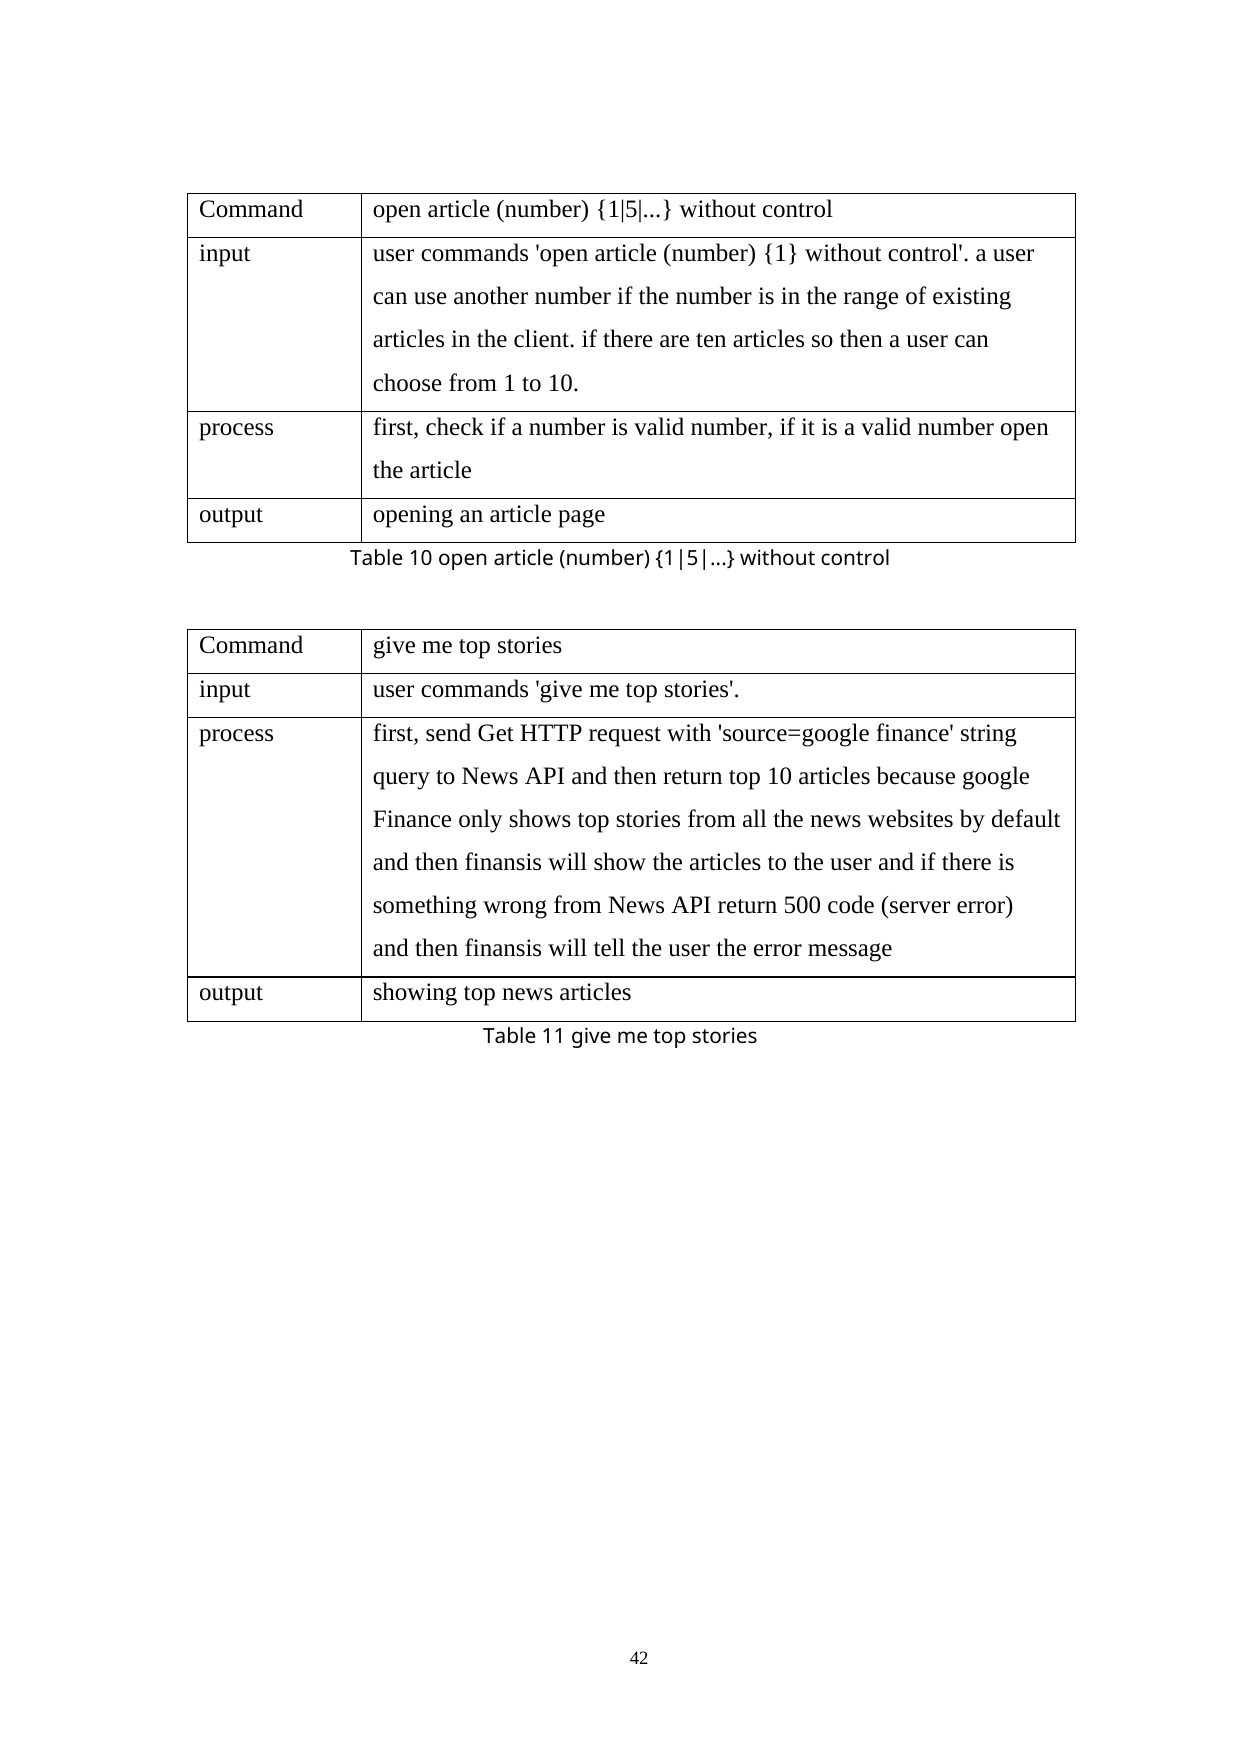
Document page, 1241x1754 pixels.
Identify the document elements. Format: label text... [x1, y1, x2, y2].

table_header Command [188, 630, 361, 673]
table_cell process [188, 412, 361, 498]
table_header give me top stories [362, 630, 1075, 673]
table_cell user commands 'give me top stories'. [362, 674, 1075, 717]
table_cell input [188, 674, 361, 717]
text Table 10 open article (number) {1|5|...} without control [187, 543, 1053, 571]
table_cell first, check if a number is valid number, if it is a valid number open the article [362, 412, 1075, 498]
table_cell process [188, 718, 361, 976]
table_cell user commands 'open article (number) {1} without control'. a user can use another number if the number is in the range of existing articles in the client. if there are ten articles so then a user can choose from 1 to 10. [362, 238, 1075, 411]
text Table 11 give me top stories [187, 1022, 1053, 1050]
table_cell opening an article page [362, 499, 1075, 542]
table_header open article (number) {1|5|...} without control [362, 194, 1075, 237]
table_cell showing top news articles [362, 978, 1075, 1021]
table_cell output [188, 499, 361, 542]
table_cell output [188, 978, 361, 1021]
table_cell input [188, 238, 361, 411]
table_cell first, send Get HTTP request with 'source=google finance' string query to News API and then return top 10 articles because google Finance only shows top stories from all the news websites by default and then finansis will show the articles to the user and if there is something wrong from News API return 500 code (server error) and then finansis will tell the user the error message [362, 718, 1075, 976]
table_header Command [188, 194, 361, 237]
